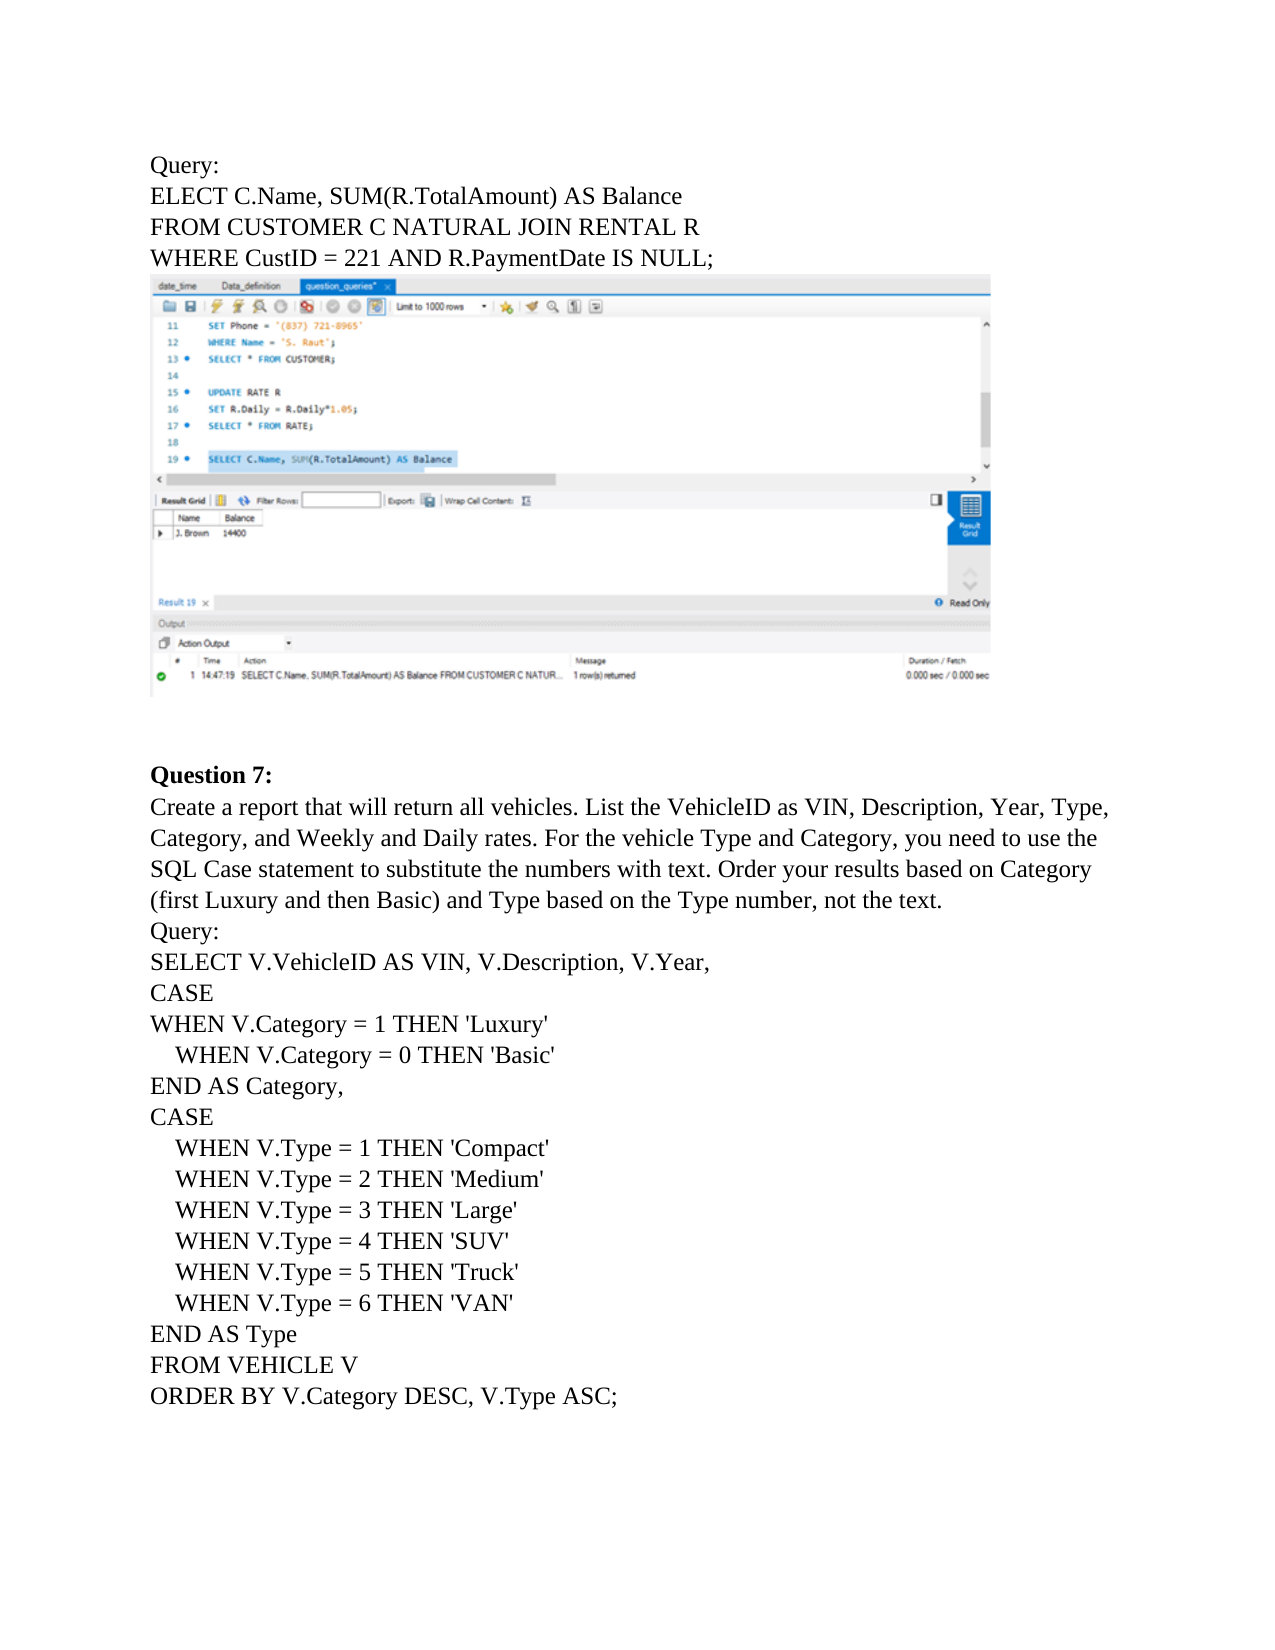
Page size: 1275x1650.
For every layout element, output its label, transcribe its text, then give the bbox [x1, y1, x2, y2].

text Question 7: [150, 761, 1125, 789]
text WHEN V.Type = 6 THEN 'VAN' [150, 1288, 1125, 1317]
text SELECT V.VehicleID AS VIN, V.Description, V.Year, [150, 947, 1125, 976]
text END AS Category, [150, 1071, 1125, 1100]
text WHEN V.Type = 2 THEN 'Medium' [150, 1164, 1125, 1193]
text FROM VEHICLE V [150, 1350, 1125, 1379]
text CASE [150, 1102, 1125, 1131]
text CASE [150, 978, 1125, 1007]
text Query: [150, 150, 1125, 179]
text FROM CUSTOMER C NATURAL JOIN RENTAL R [150, 212, 1125, 241]
text Create a report that will return all vehicles. List the VehicleID as VIN, Description, Year, Type, Category, and Weekly and Daily rates. For the vehicle Type and Category, you need to use the SQL Case statement to substitute the numbers with text. Order your results based on Category (first Luxury and then Basic) and Type based on the Type number, not the text. [150, 792, 1125, 913]
text WHEN V.Category = 0 THEN 'Basic' [150, 1040, 1125, 1069]
text WHEN V.Type = 1 THEN 'Compact' [150, 1133, 1125, 1162]
text ORDER BY V.Category DESC, V.Type ASC; [150, 1381, 1125, 1410]
text END AS Type [150, 1319, 1125, 1348]
text WHERE CustID = 221 AND R.PaymentDate IS NULL; [150, 243, 1125, 272]
text WHEN V.Type = 3 THEN 'Large' [150, 1195, 1125, 1224]
text ELECT C.Name, SUM(R.TotalAmount) AS Balance [150, 181, 1125, 210]
text WHEN V.Category = 1 THEN 'Luxury' [150, 1009, 1125, 1038]
text WHEN V.Type = 4 THEN 'SUV' [150, 1226, 1125, 1255]
text Query: [150, 916, 1125, 944]
text WHEN V.Type = 5 THEN 'Truck' [150, 1257, 1125, 1286]
picture [150, 274, 991, 697]
